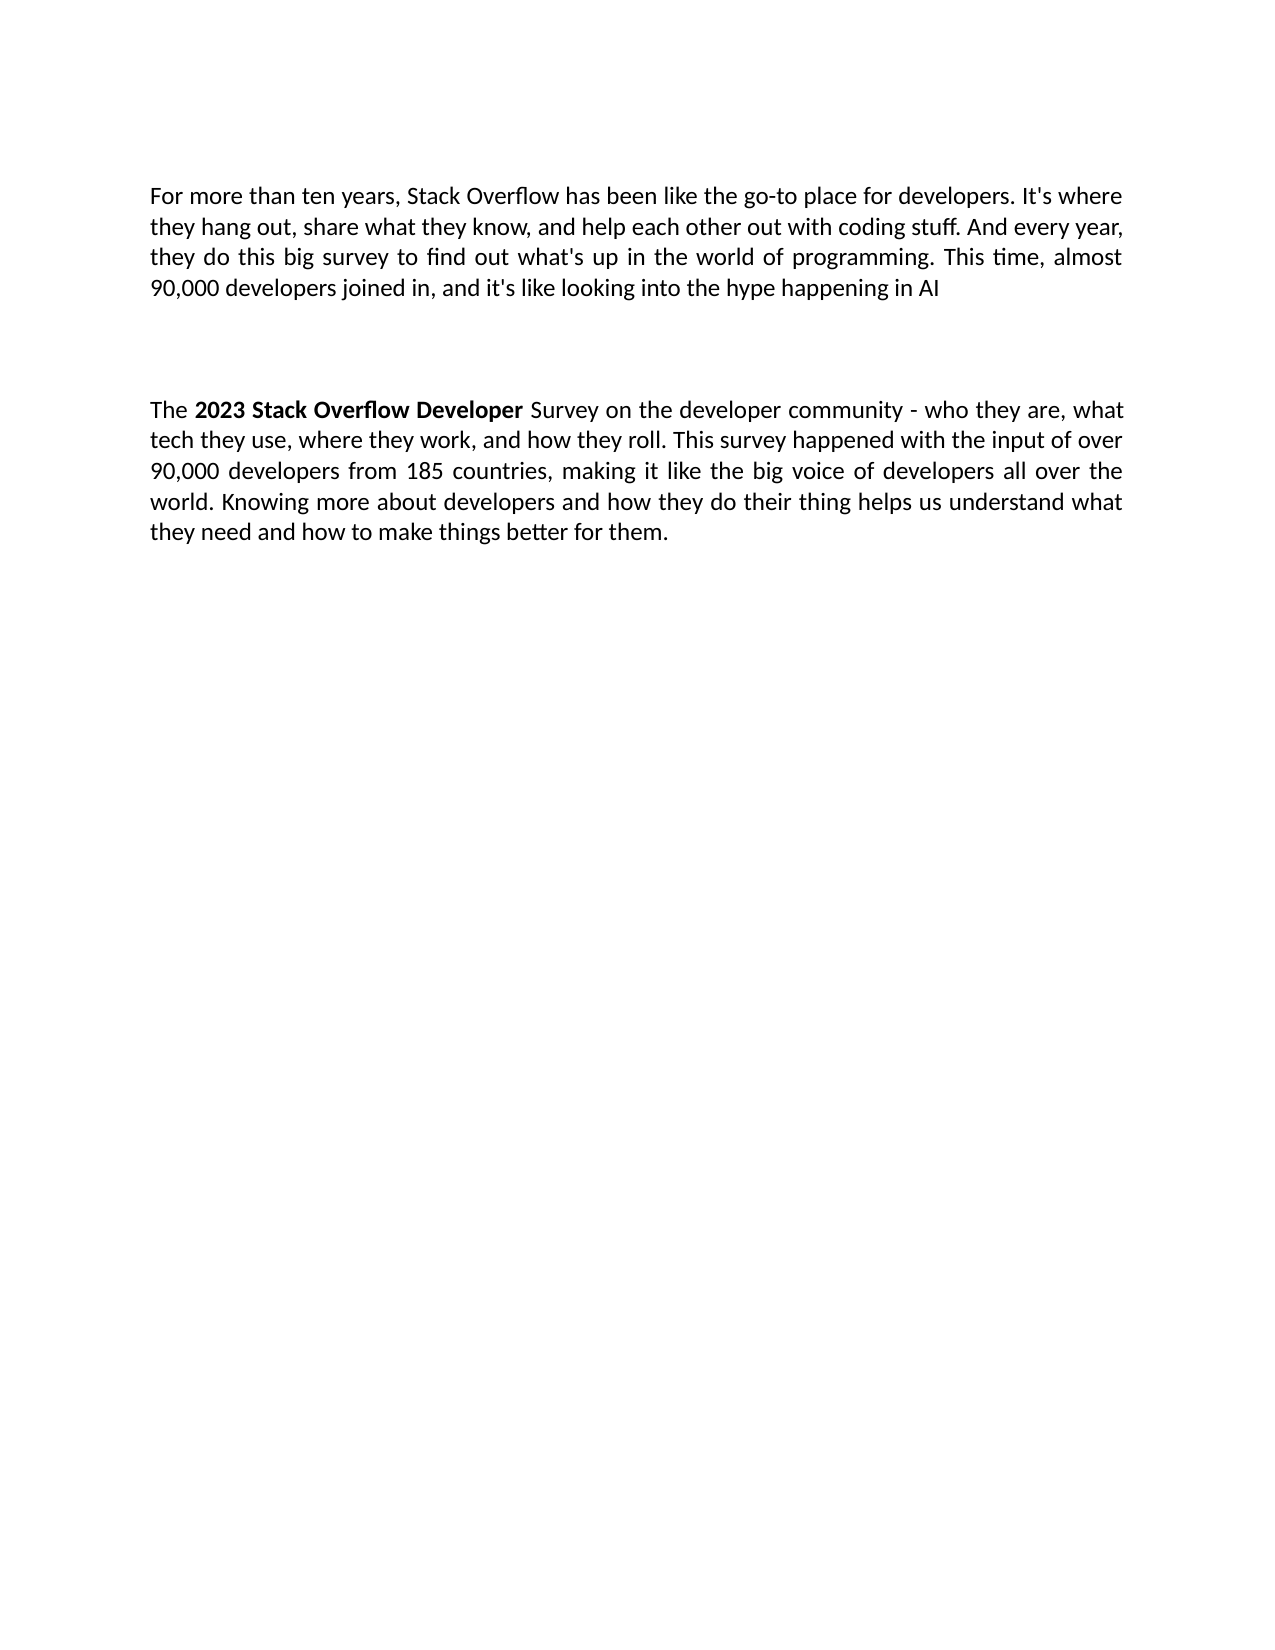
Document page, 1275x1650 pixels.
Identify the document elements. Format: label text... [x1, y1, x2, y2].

text The 2023 Stack Overflow Developer Survey on the developer community - who they are, what tech they use, where they work, and how they roll. This survey happened with the input of over 90,000 developers from 185 countries, making it like the big voice of developers all over the world. Knowing more about developers and how they do their thing helps us understand what they need and how to make things better for them. [150, 394, 1125, 547]
text For more than ten years, Stack Overflow has been like the go-to place for developers. It's where they hang out, share what they know, and help each other out with coding stuff. And every year, they do this big survey to find out what's up in the world of programming. This time, almost 90,000 developers joined in, and it's like looking into the hype happening in AI [150, 181, 1125, 303]
